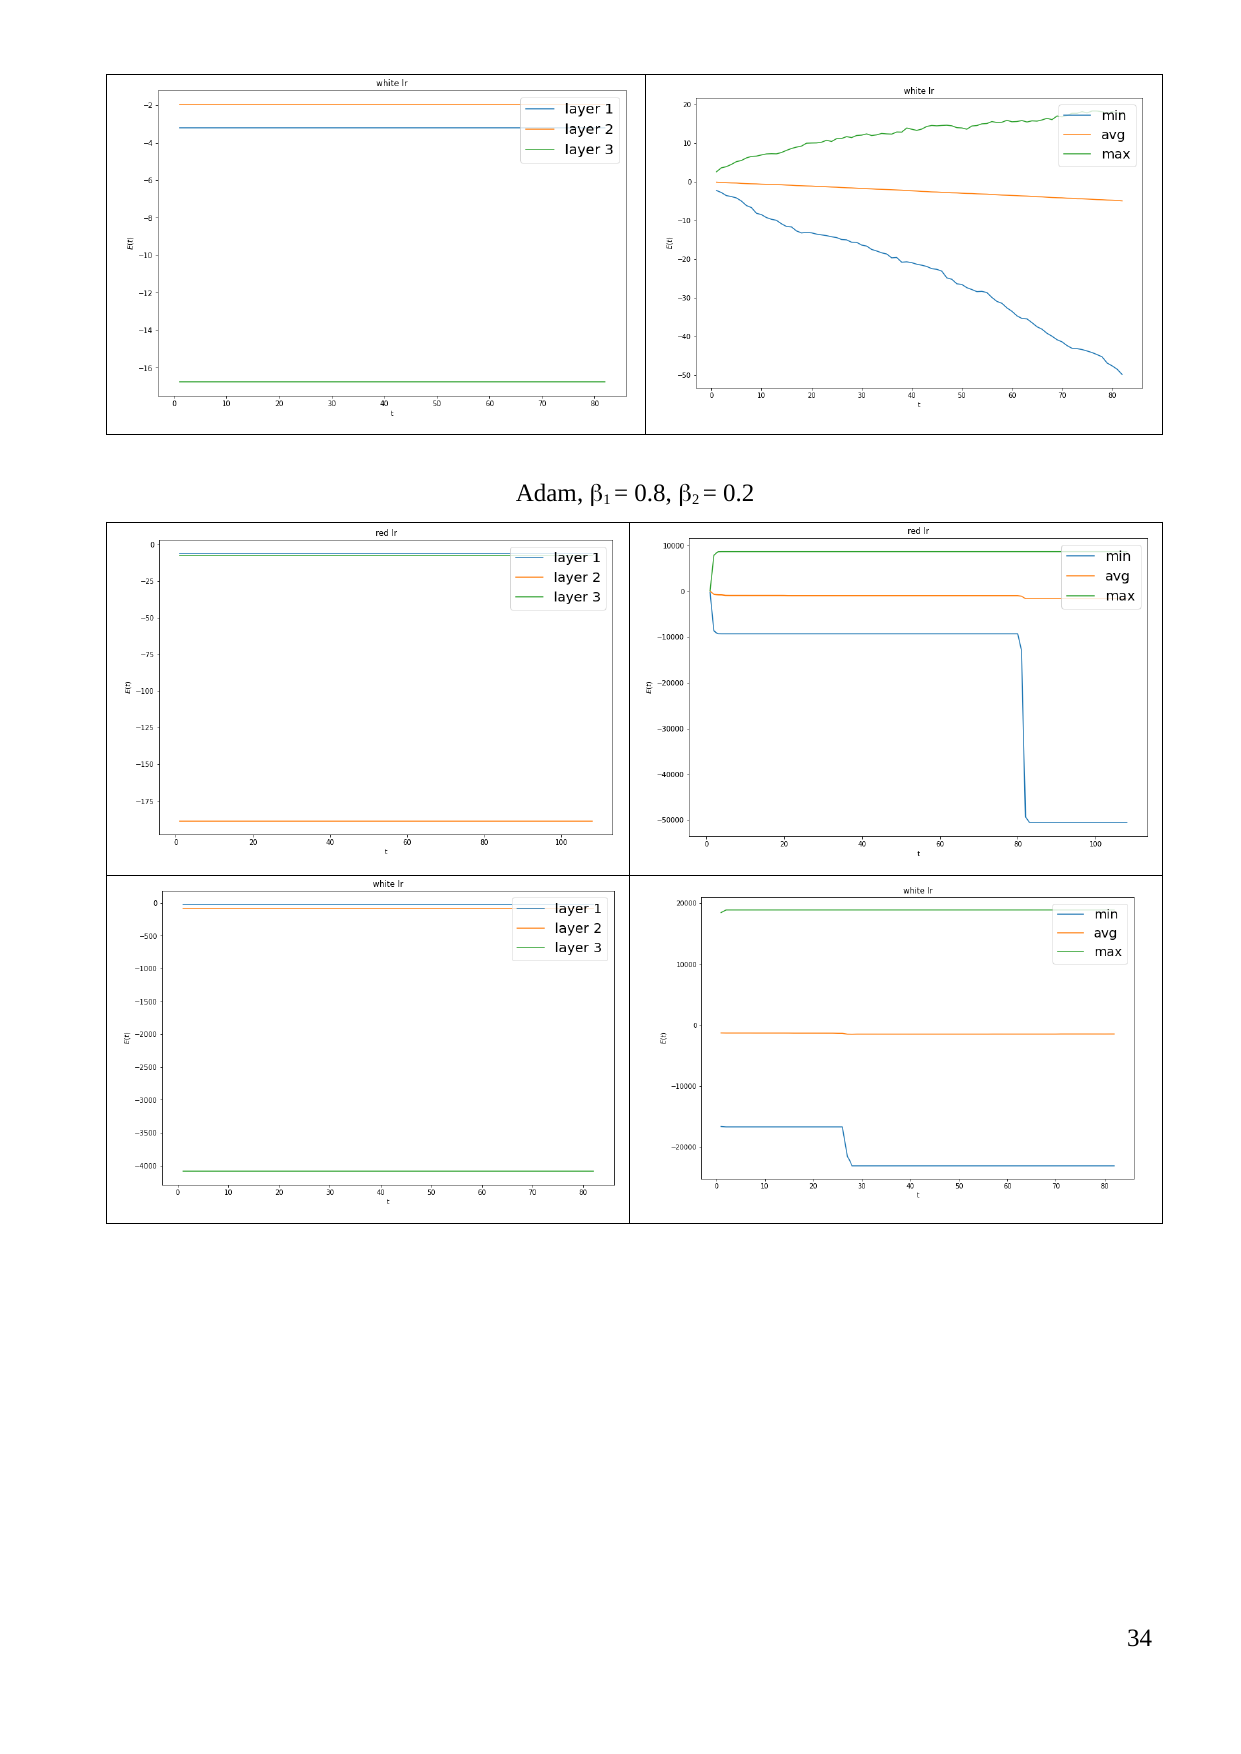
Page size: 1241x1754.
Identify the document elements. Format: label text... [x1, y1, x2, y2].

table_cell [107, 876, 629, 1222]
text Adam, 1 = 0.8, 2 = 0.2 [118, 478, 1152, 507]
picture [655, 882, 1138, 1203]
table_header [630, 523, 1162, 874]
table_header [107, 523, 629, 874]
table_cell [630, 876, 1162, 1222]
picture [640, 522, 1152, 862]
table_cell [107, 75, 645, 434]
picture [119, 524, 617, 860]
table_cell [646, 75, 1162, 434]
picture [121, 75, 631, 422]
picture [118, 875, 618, 1210]
picture [661, 83, 1147, 413]
